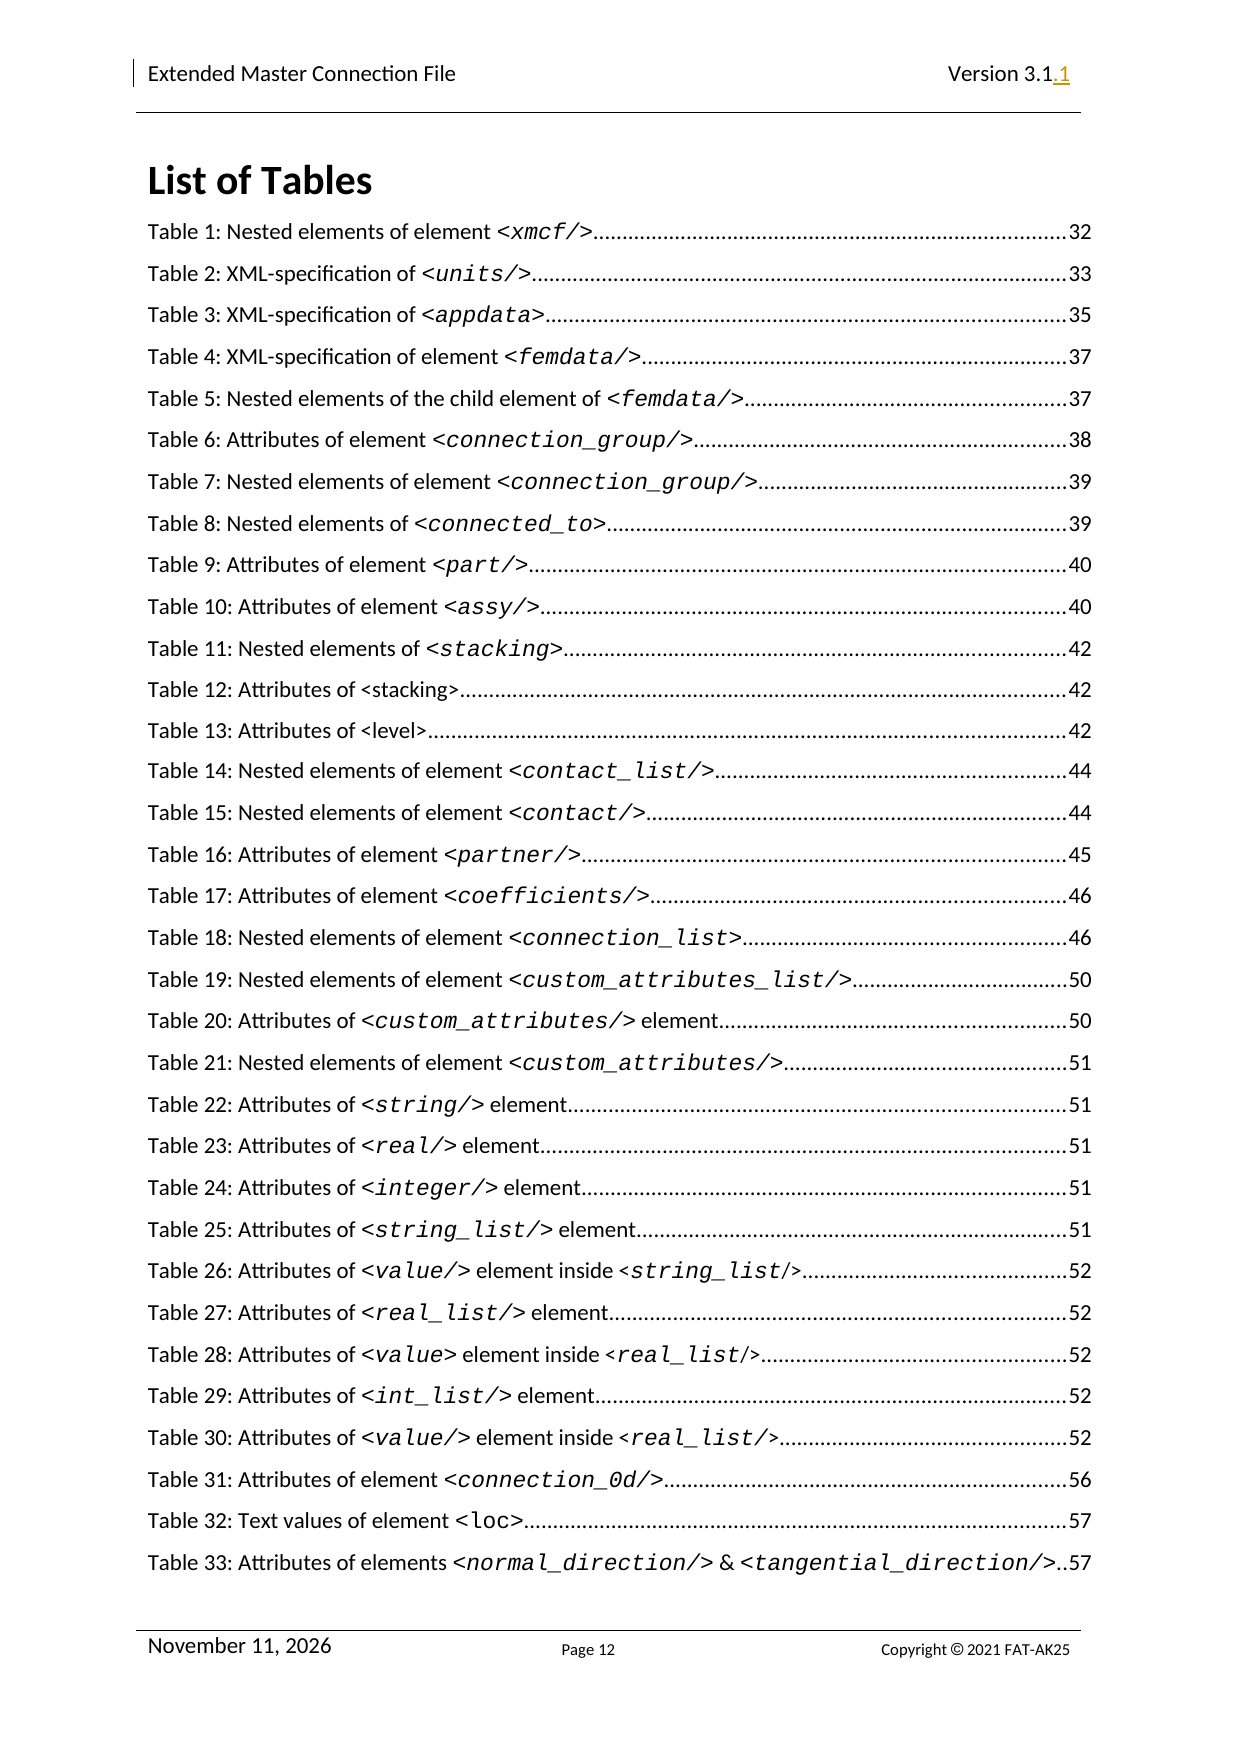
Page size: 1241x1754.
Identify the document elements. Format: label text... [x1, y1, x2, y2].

text Table 30: Attributes of <value/> element inside <real_list/> 52 [148, 1423, 1092, 1452]
text Table 4: XML-specification of element <femdata/> 37 [148, 342, 1092, 371]
text Table 24: Attributes of <integer/> element 51 [148, 1173, 1092, 1202]
text Table 3: XML-specification of <appdata> 35 [148, 300, 1092, 329]
text Table 5: Nested elements of the child element of <femdata/> 37 [148, 384, 1092, 413]
text Table 15: Nested elements of element <contact/> 44 [148, 798, 1092, 827]
text Table 21: Nested elements of element <custom_attributes/> 51 [148, 1048, 1092, 1077]
text Table 14: Nested elements of element <contact_list/> 44 [148, 756, 1092, 786]
text List of Tables [148, 154, 1092, 204]
text Table 2: XML-specification of <units/> 33 [148, 259, 1092, 288]
text Table 27: Attributes of <real_list/> element 52 [148, 1298, 1092, 1327]
text Table 22: Attributes of <string/> element 51 [148, 1090, 1092, 1119]
text Table 33: Attributes of elements <normal_direction/> & <tangential_direction/> 57 [148, 1548, 1092, 1577]
text Table 23: Attributes of <real/> element 51 [148, 1131, 1092, 1161]
text Table 25: Attributes of <string_list/> element 51 [148, 1215, 1092, 1244]
text Table 6: Attributes of element <connection_group/> 38 [148, 425, 1092, 454]
text Table 12: Attributes of <stacking> 42 [148, 675, 1092, 703]
text Table 19: Nested elements of element <custom_attributes_list/> 50 [148, 965, 1092, 994]
text Table 26: Attributes of <value/> element inside <string_list/> 52 [148, 1256, 1092, 1286]
text Table 28: Attributes of <value> element inside <real_list/> 52 [148, 1340, 1092, 1369]
text Table 17: Attributes of element <coefficients/> 46 [148, 881, 1092, 911]
text Table 18: Nested elements of element <connection_list> 46 [148, 923, 1092, 952]
text Table 8: Nested elements of <connected_to> 39 [148, 509, 1092, 538]
text Table 20: Attributes of <custom_attributes/> element 50 [148, 1006, 1092, 1036]
text Table 32: Text values of element <loc> 57 [148, 1506, 1092, 1536]
text Table 7: Nested elements of element <connection_group/> 39 [148, 467, 1092, 496]
text Table 1: Nested elements of element <xmcf/> 32 [148, 217, 1092, 246]
text Table 10: Attributes of element <assy/> 40 [148, 592, 1092, 621]
text Table 13: Attributes of <level> 42 [148, 716, 1092, 744]
text Table 16: Attributes of element <partner/> 45 [148, 840, 1092, 869]
text Table 31: Attributes of element <connection_0d/> 56 [148, 1465, 1092, 1494]
text Table 9: Attributes of element <part/> 40 [148, 550, 1092, 579]
text Table 11: Nested elements of <stacking> 42 [148, 634, 1092, 663]
text Table 29: Attributes of <int_list/> element 52 [148, 1381, 1092, 1411]
